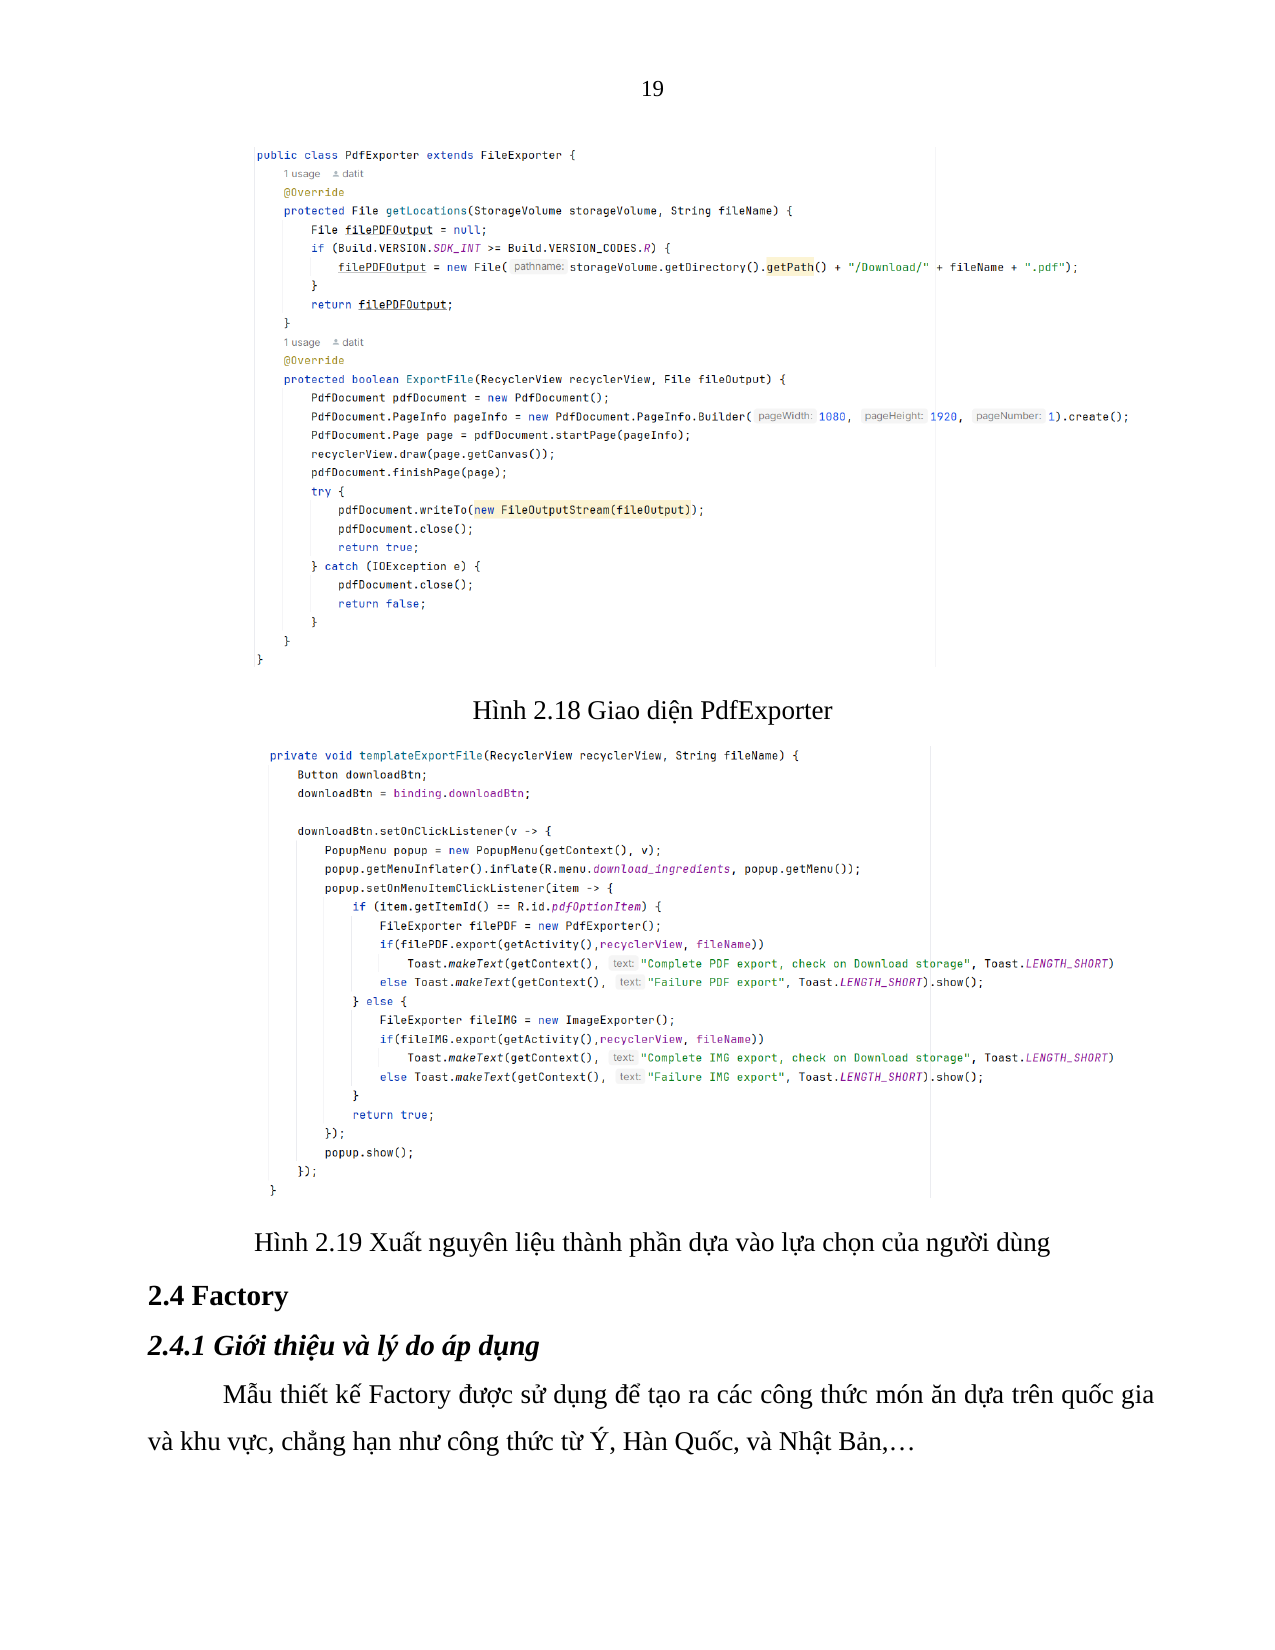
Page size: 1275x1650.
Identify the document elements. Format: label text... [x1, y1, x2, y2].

text Hình 2.18 Giao diện PdfExporter [148, 694, 1157, 726]
text Hình 2.19 Xuất nguyên liệu thành phần dựa vào lựa chọn của người dùng [148, 1226, 1157, 1257]
subtitle 2.4 Factory [148, 1278, 1157, 1312]
picture [264, 746, 1115, 1198]
picture [251, 147, 1128, 667]
text Mẫu thiết kế Factory được sử dụng để tạo ra các công thức món ăn dựa trên quốc gia và khu vực, chẳng hạn như công thức từ Ý, Hàn Quốc, và Nhật Bản,… [148, 1379, 1157, 1456]
subtitle 2.4.1 Giới thiệu và lý do áp dụng [148, 1328, 1157, 1362]
